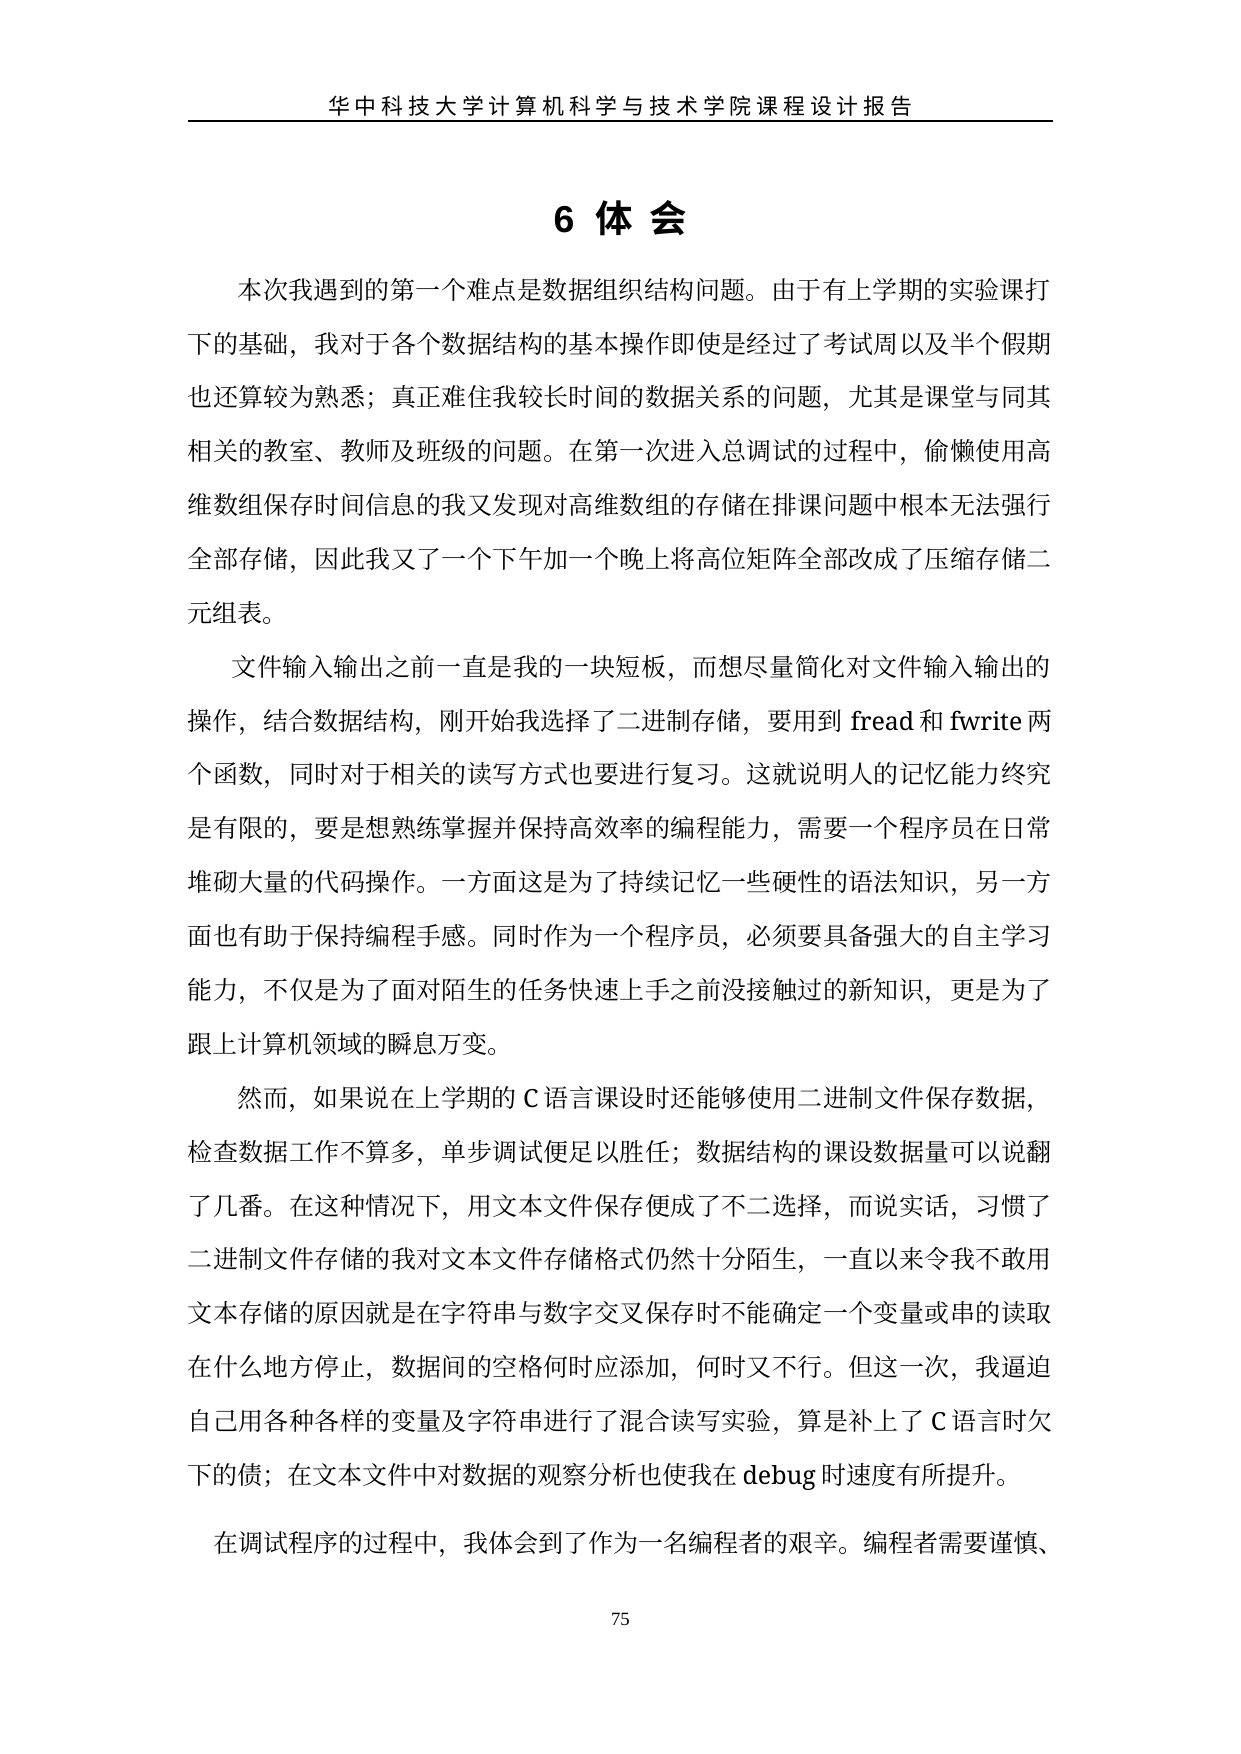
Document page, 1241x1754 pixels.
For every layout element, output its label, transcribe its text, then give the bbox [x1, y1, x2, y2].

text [187, 1509, 1053, 1574]
subtitle 6 体 会 [187, 189, 1053, 243]
text 文件输入输出之前一直是我的一块短板，而想尽量简化对文件输入输出的操作，结合数据结构，刚开始我选择了二进制存储，要用到fread和fwrite两个函数，同时对于相关的读写方式也要进行复习。这就说明人的记忆能力终究是有限的，要是想熟练掌握并保持高效率的编程能力，需要一个程序员在日常堆砌大量的代码操作。一方面这是为了持续记忆一些硬性的语法知识，另一方面也有助于保持编程手感。同时作为一个程序员，必须要具备强大的自主学习能力，不仅是为了面对陌生的任务快速上手之前没接触过的新知识，更是为了跟上计算机领域的瞬息万变。 [187, 647, 1053, 1060]
text 本次我遇到的第一个难点是数据组织结构问题。由于有上学期的实验课打下的基础，我对于各个数据结构的基本操作即使是经过了考试周以及半个假期也还算较为熟悉；真正难住我较长时间的数据关系的问题，尤其是课堂与同其相关的教室、教师及班级的问题。在第一次进入总调试的过程中，偷懒使用高维数组保存时间信息的我又发现对高维数组的存储在排课问题中根本无法强行全部存储，因此我又了一个下午加一个晚上将高位矩阵全部改成了压缩存储二元组表。 [187, 270, 1053, 629]
text 然而，如果说在上学期的C语言课设时还能够使用二进制文件保存数据，检查数据工作不算多，单步调试便足以胜任；数据结构的课设数据量可以说翻了几番。在这种情况下，用文本文件保存便成了不二选择，而说实话，习惯了二进制文件存储的我对文本文件存储格式仍然十分陌生，一直以来令我不敢用文本存储的原因就是在字符串与数字交叉保存时不能确定一个变量或串的读取在什么地方停止，数据间的空格何时应添加，何时又不行。但这一次，我逼迫自己用各种各样的变量及字符串进行了混合读写实验，算是补上了C语言时欠下的债；在文本文件中对数据的观察分析也使我在debug时速度有所提升。 [187, 1078, 1053, 1492]
